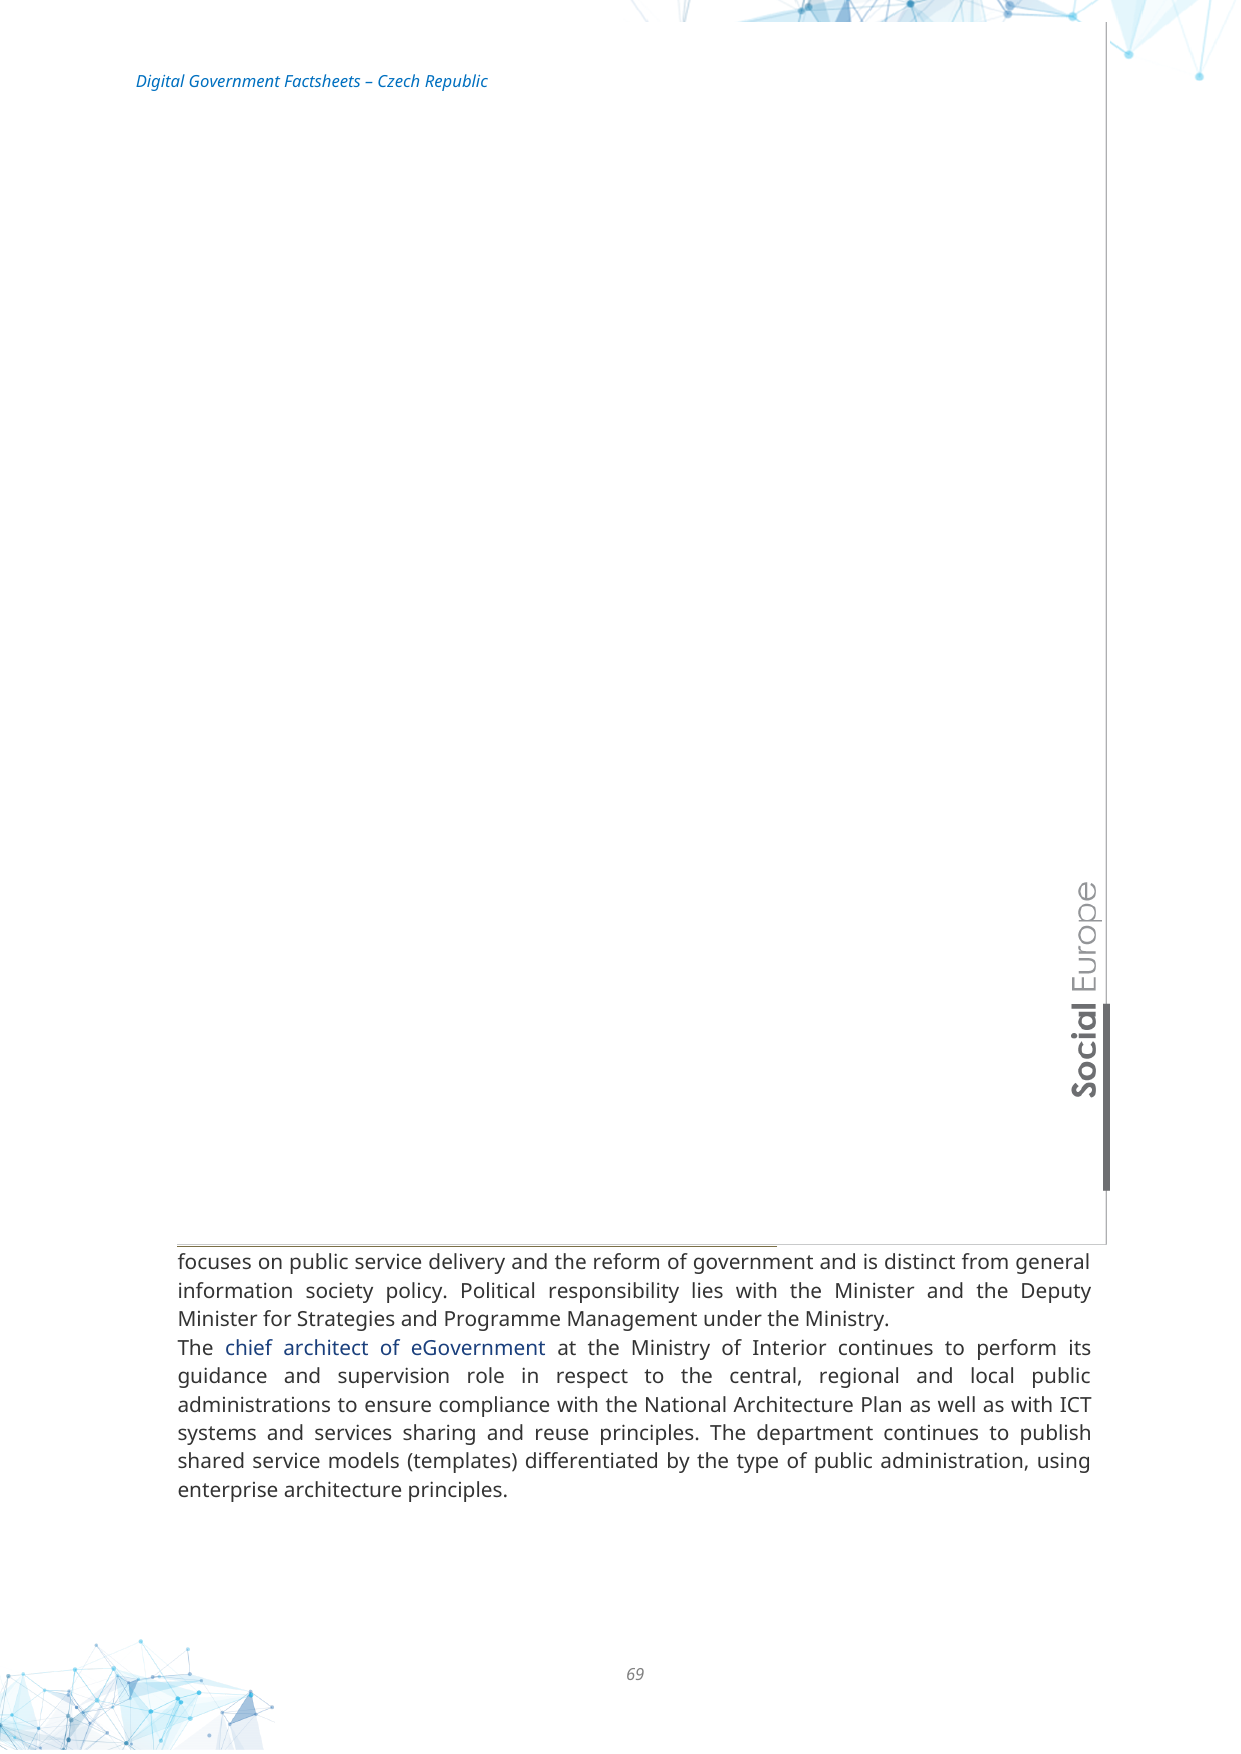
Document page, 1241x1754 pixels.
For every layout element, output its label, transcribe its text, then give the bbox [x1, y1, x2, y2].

text Since mid-2007, all eGovernment activity (e.g. policy formulation) has been firmly positioned in the Ministry of the Interior, as one of the six main activities of the Ministry. eGovernment focuses on public service delivery and the reform of government and is distinct from general information society policy. Political responsibility lies with the Minister and the Deputy Minister for Strategies and Programme Management under the Ministry. [177, 1247, 1092, 1333]
picture [177, 22, 1110, 1245]
text The chief architect of eGovernment at the Ministry of Interior continues to perform its guidance and supervision role in respect to the central, regional and local public administrations to ensure compliance with the National Architecture Plan as well as with ICT systems and services sharing and reuse principles. The department continues to publish shared service models (templates) differentiated by the type of public administration, using enterprise architecture principles. [177, 1333, 1092, 1503]
